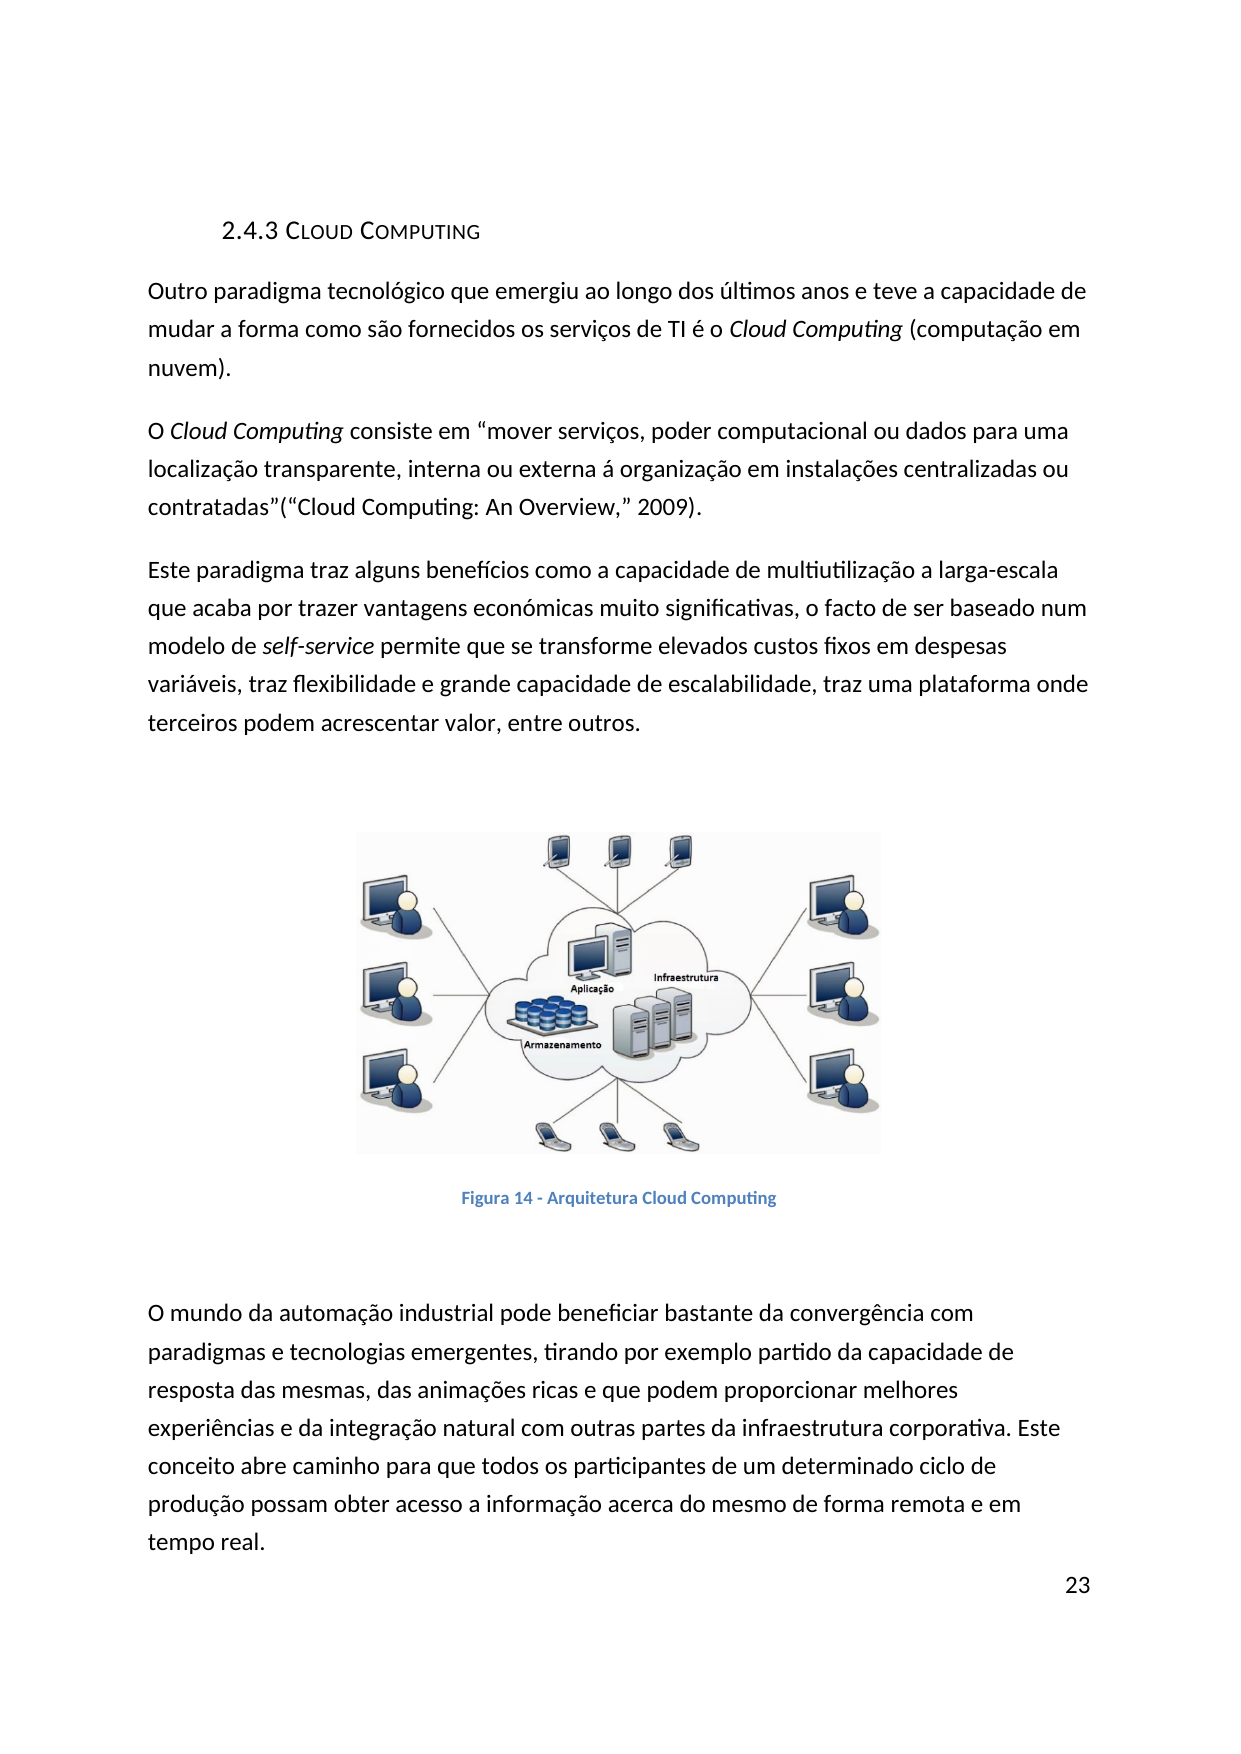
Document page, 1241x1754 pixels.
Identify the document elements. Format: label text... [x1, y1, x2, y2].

text O mundo da automação industrial pode beneficiar bastante da convergência com paradigmas e tecnologias emergentes, tirando por exemplo partido da capacidade de resposta das mesmas, das animações ricas e que podem proporcionar melhores experiências e da integração natural com outras partes da infraestrutura corporativa. Este conceito abre caminho para que todos os participantes de um determinado ciclo de produção possam obter acesso a informação acerca do mesmo de forma remota e em tempo real. [148, 1297, 1090, 1557]
text O Cloud Computing consiste em “mover serviços, poder computacional ou dados para uma localização transparente, interna ou externa á organização em instalações centralizadas ou contratadas”(“Cloud Computing: An Overview,” 2009). [148, 415, 1090, 522]
text Outro paradigma tecnológico que emergiu ao longo dos últimos anos e teve a capacidade de mudar a forma como são fornecidos os serviços de TI é o Cloud Computing (computação em nuvem). [148, 275, 1090, 382]
picture [356, 832, 882, 1154]
text Figura - Arquitetura Cloud Computing [148, 1186, 1090, 1209]
subtitle 2.4.3 Cloud Computing [148, 213, 1090, 246]
text Este paradigma traz alguns benefícios como a capacidade de multiutilização a larga-escala que acaba por trazer vantagens económicas muito significativas, o facto de ser baseado num modelo de self-service permite que se transforme elevados custos fixos em despesas variáveis, traz flexibilidade e grande capacidade de escalabilidade, traz uma plataforma onde terceiros podem acrescentar valor, entre outros. [148, 554, 1090, 737]
